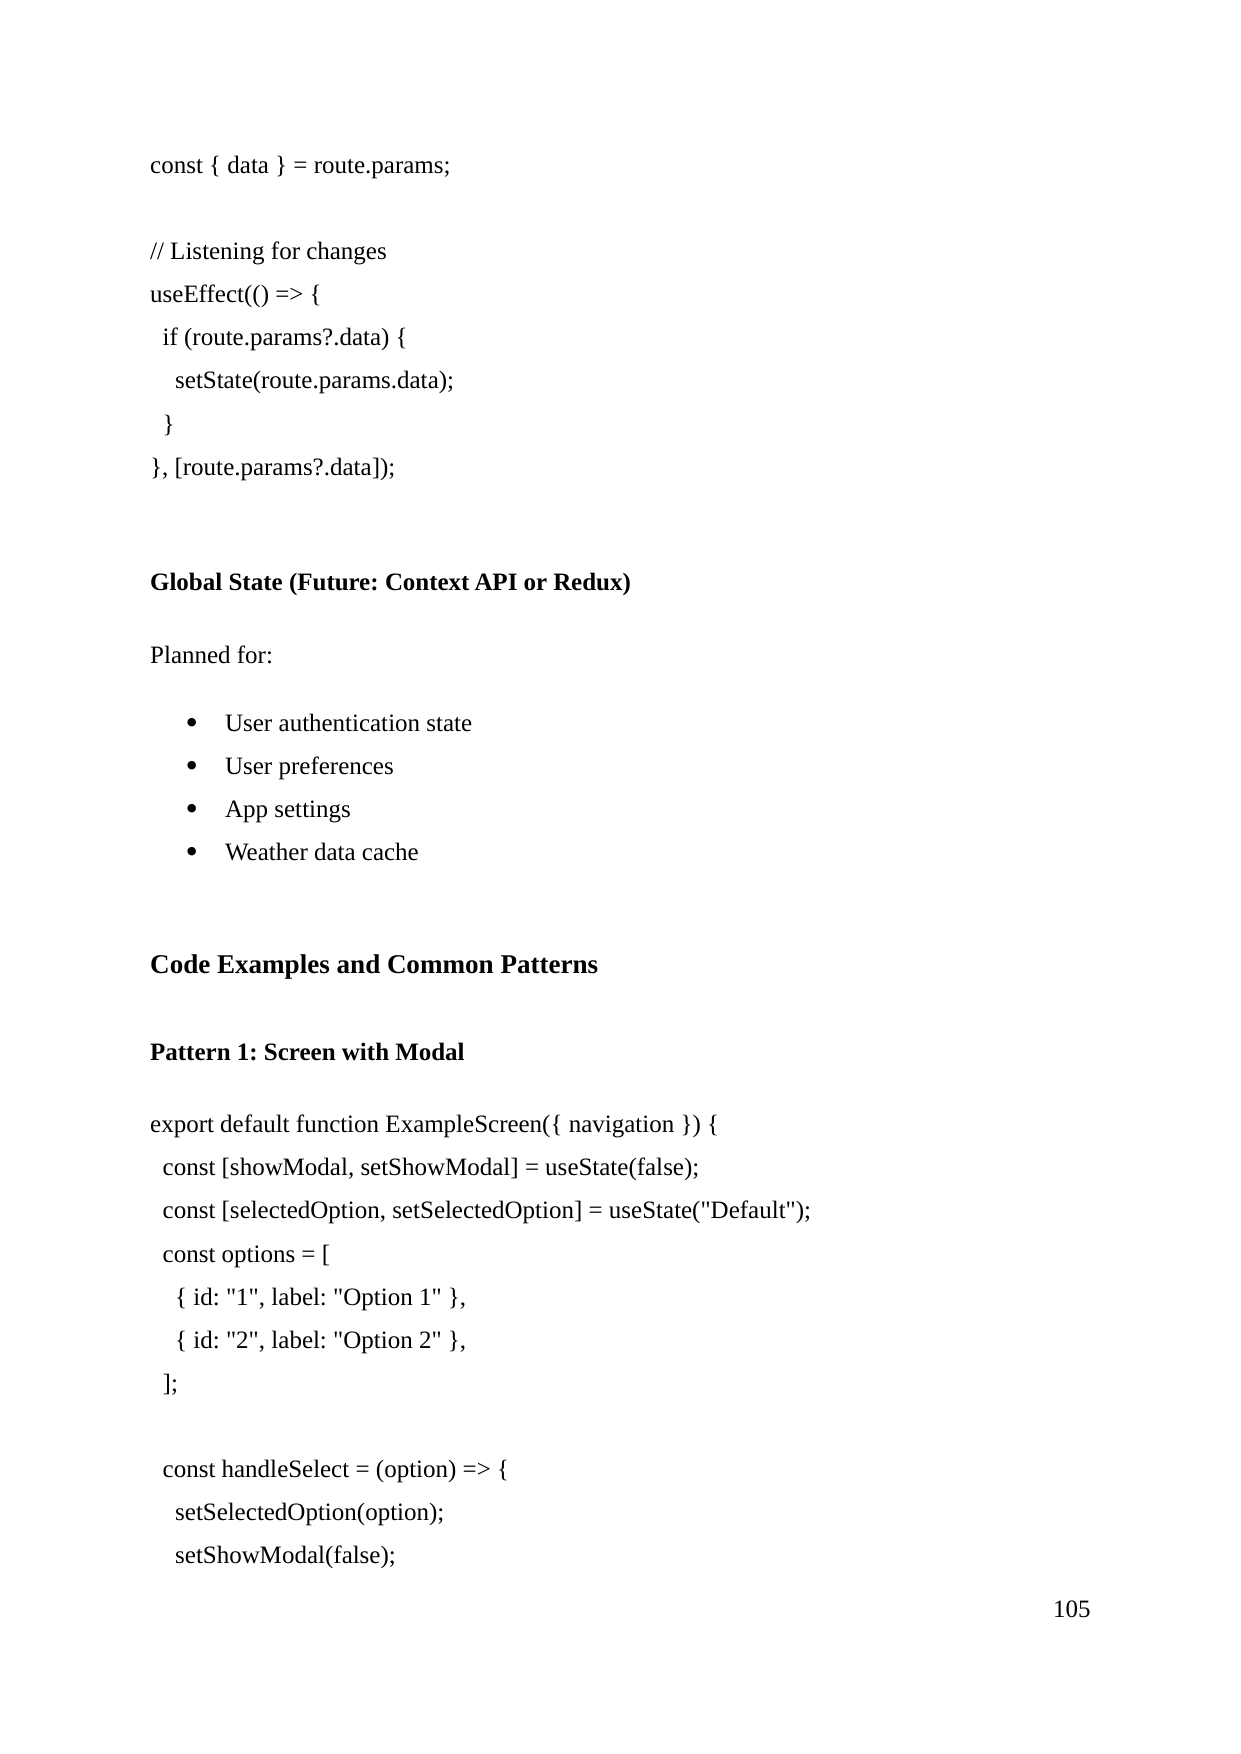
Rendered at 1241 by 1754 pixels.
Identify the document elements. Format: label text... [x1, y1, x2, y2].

list Weather data cache [187, 837, 1090, 866]
text Planned for: [150, 640, 1090, 668]
text Code Examples and Common Patterns [150, 948, 1090, 980]
text Global State (Future: Context API or Redux) [150, 567, 1090, 596]
list User preferences [187, 751, 1090, 780]
list App settings [187, 794, 1090, 823]
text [150, 1109, 1090, 1569]
text Pattern 1: Screen with Modal [150, 1037, 1090, 1066]
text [150, 150, 1090, 524]
list User authentication state [187, 708, 1090, 737]
